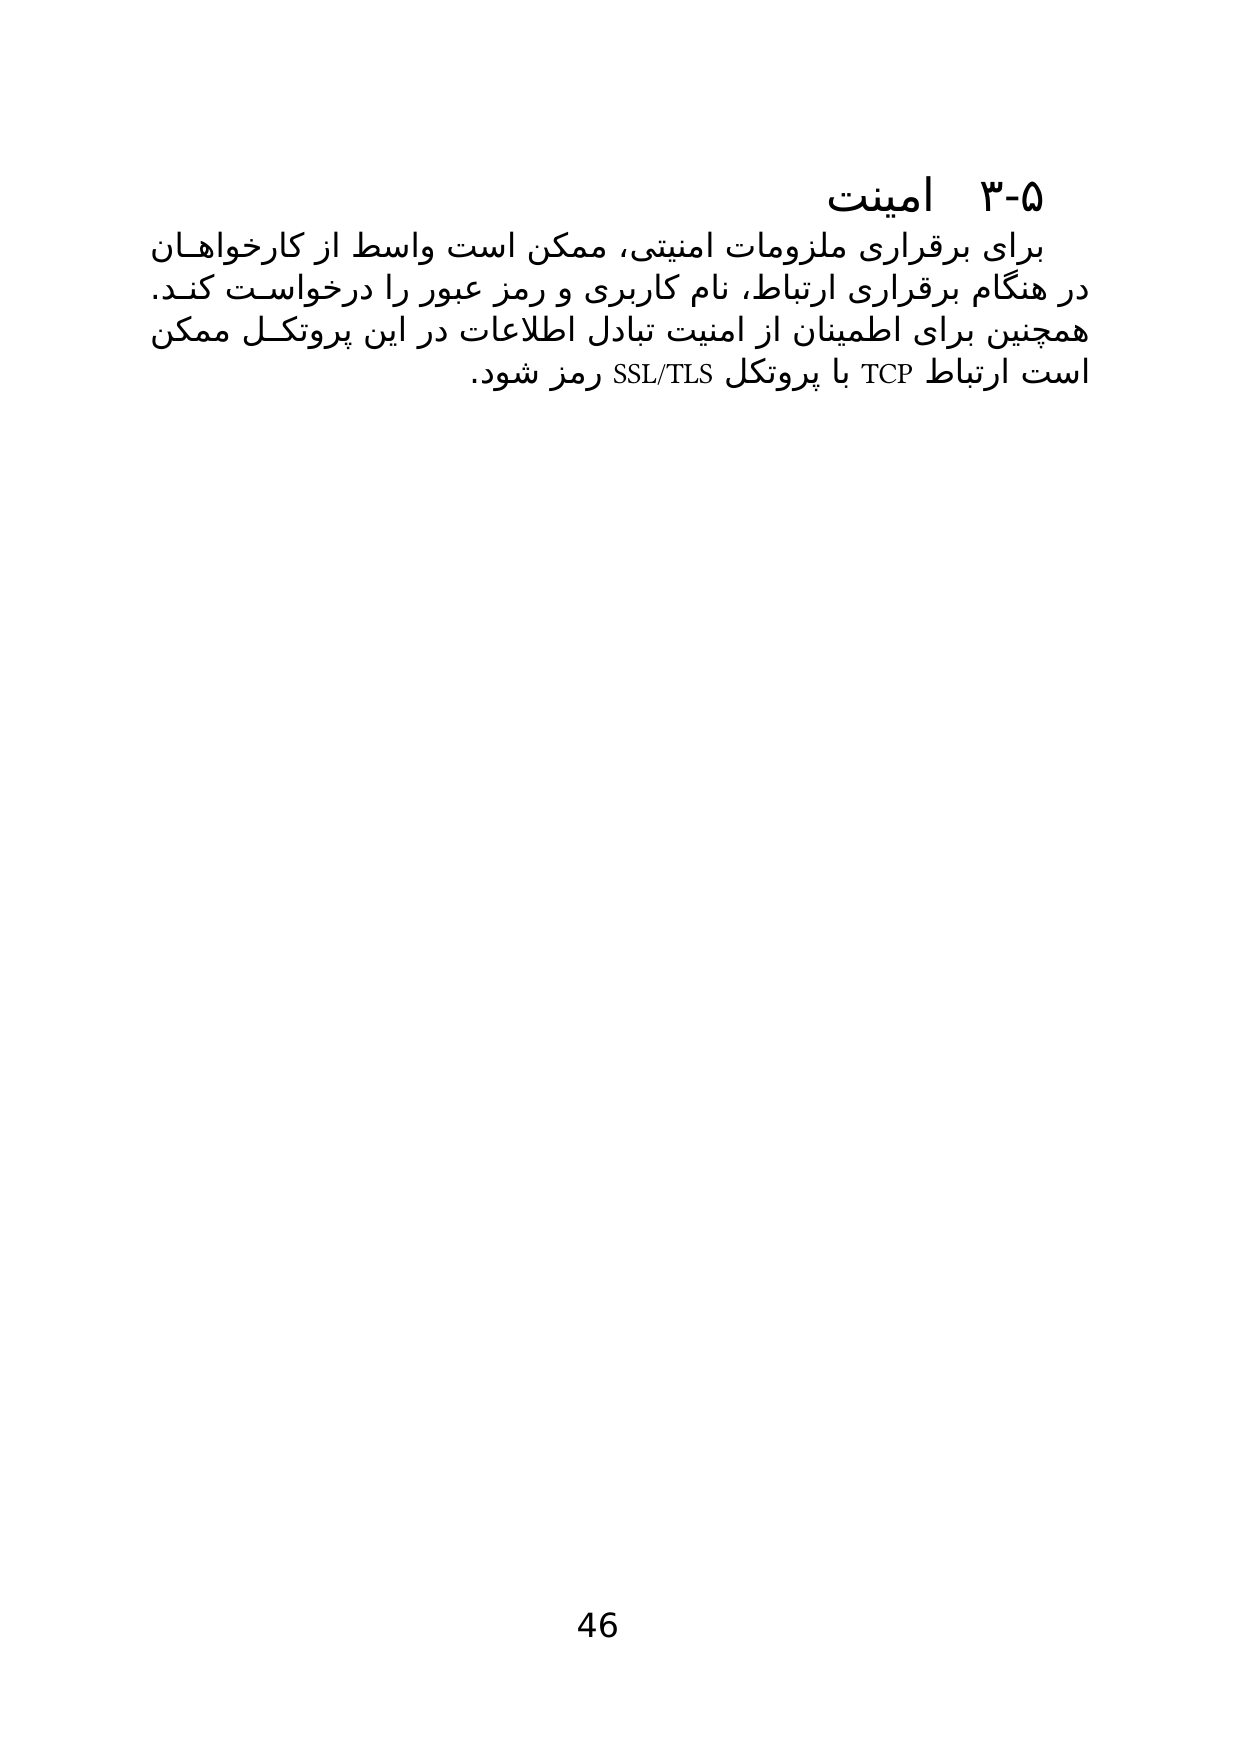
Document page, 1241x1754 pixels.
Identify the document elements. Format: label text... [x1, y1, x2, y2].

text برای برقراری ملزومات امنیتی‌، ممکن است واسط از کارخواهان در هنگام برقراری ارتباط، نام کاربری و رمز عبور را درخواست کند. همچنین برای اطمینان از امنیت تبادل اطلاعات در این پروتکل ممکن است ارتباط TCP با پروتکل SSL/TLS رمز شود. [150, 227, 1090, 391]
subtitle ۵-‏۳ امینت [150, 169, 1090, 222]
